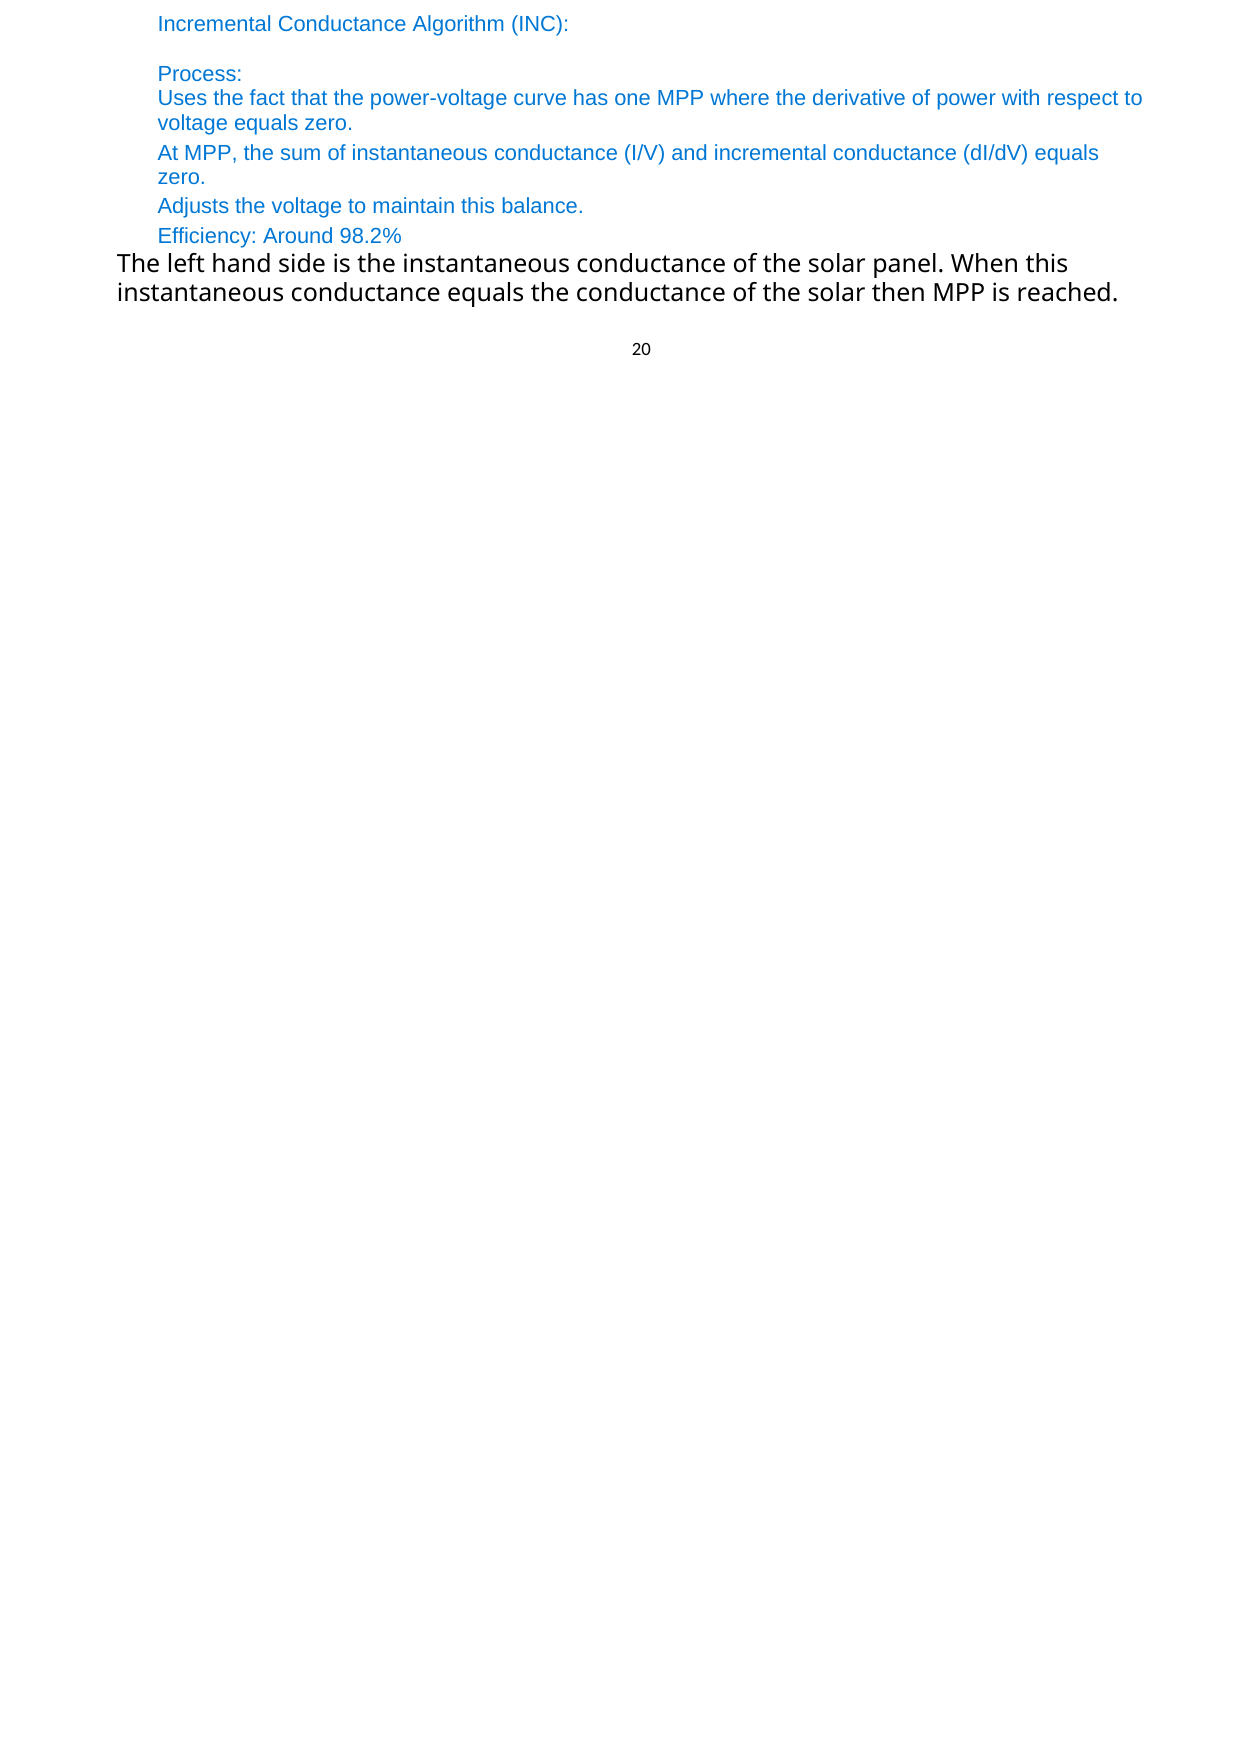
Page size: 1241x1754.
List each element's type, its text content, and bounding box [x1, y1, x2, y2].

text Process: Uses the fact that the power-voltage curve has one MPP where the derivative of power with respect to voltage equals zero. [157, 61, 1210, 135]
text Adjusts the voltage to maintain this balance. [157, 189, 1210, 219]
text 20 [115, 341, 650, 359]
text Efficiency: Around 98.2% [157, 219, 1210, 249]
text Incremental Conductance Algorithm (INC): [157, 7, 1210, 37]
text At MPP, the sum of instantaneous conductance (I/V) and incremental conductance (dI/dV) equals zero. [157, 141, 1150, 189]
text The left hand side is the instantaneous conductance of the solar panel. When this instantaneous conductance equals the conductance of the solar then MPP is reached. [117, 250, 1165, 307]
